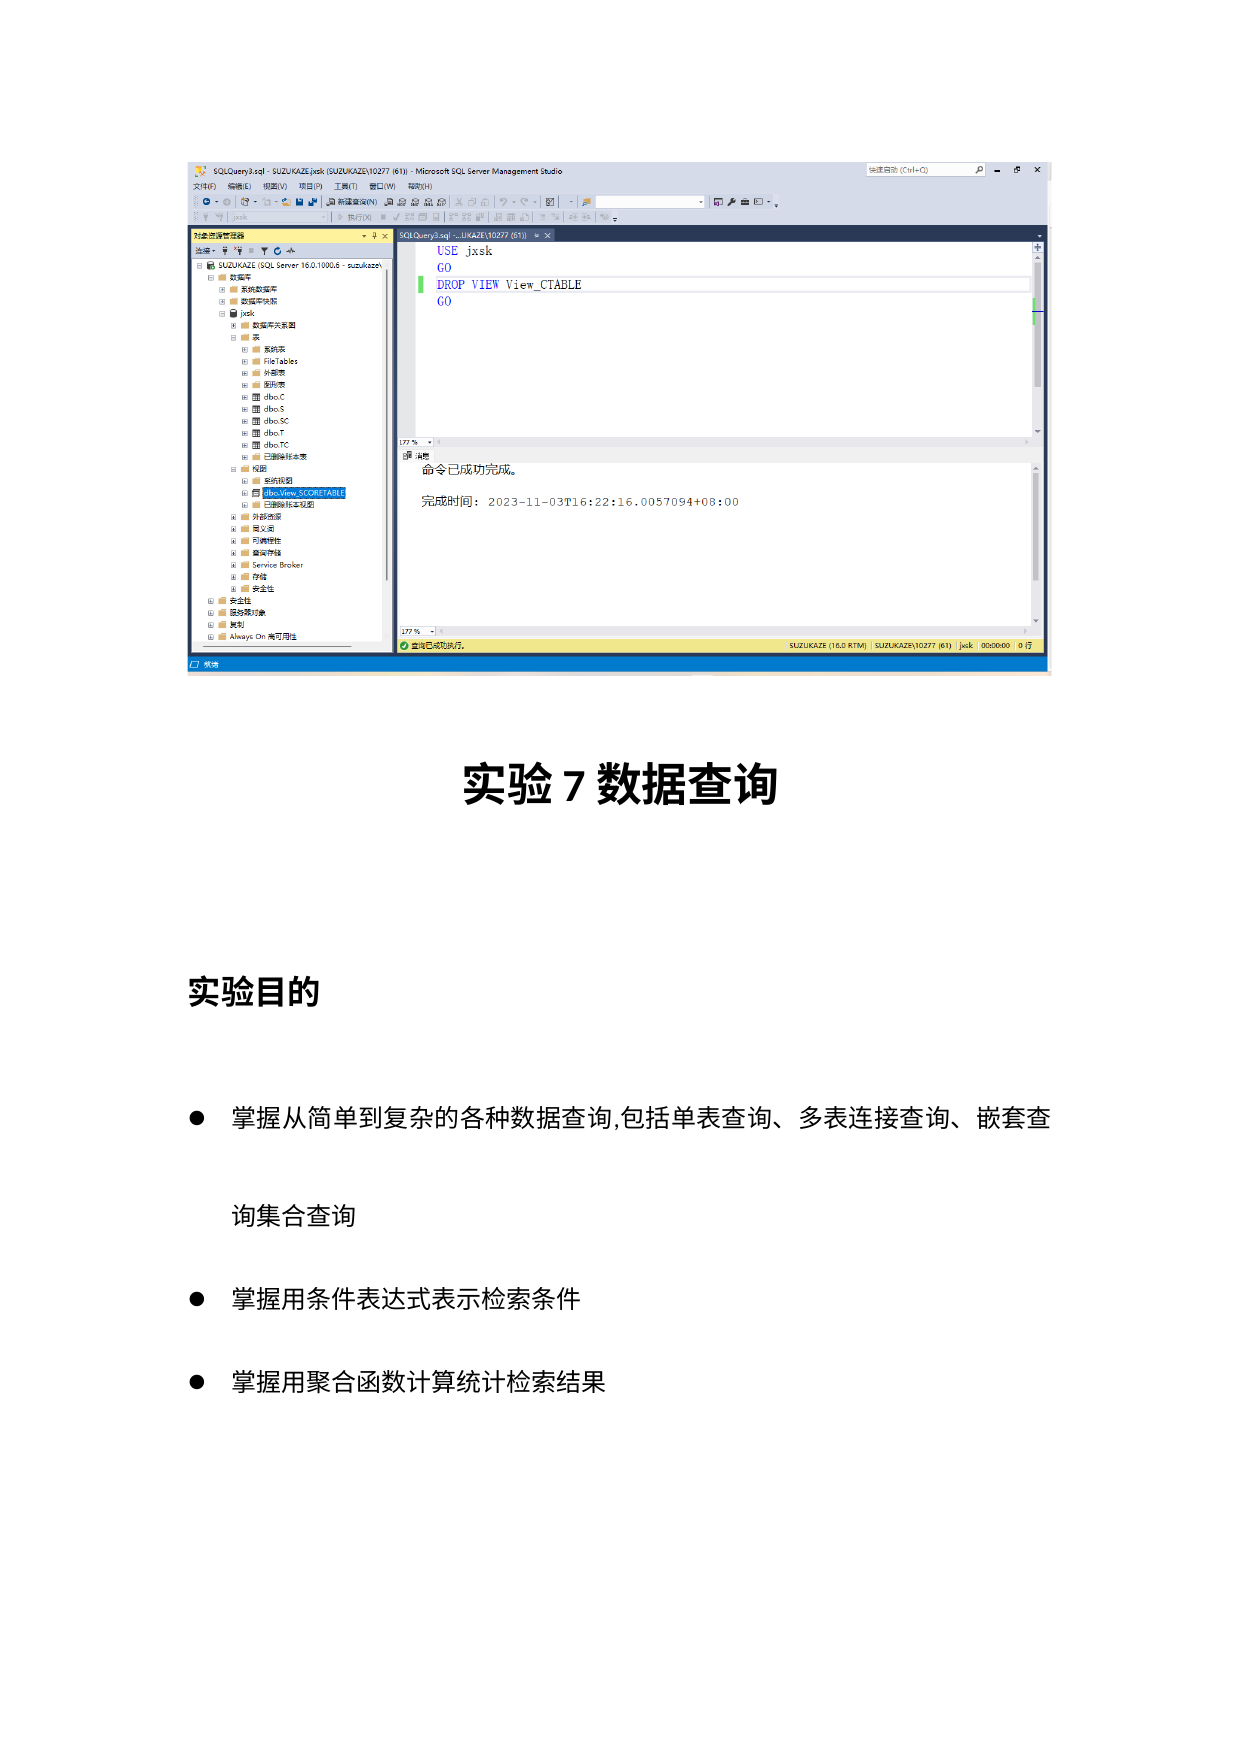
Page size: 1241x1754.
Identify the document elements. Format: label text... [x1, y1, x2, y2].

list 掌握从简单到复杂的各种数据查询,包括单表查询、多表连接查询、嵌套查询集合查询 [187, 1084, 1053, 1247]
subtitle 实验7 数据查询 [187, 733, 1053, 830]
picture [187, 162, 1052, 676]
list 掌握用条件表达式表示检索条件 [187, 1265, 1053, 1330]
subtitle 实验目的 [187, 957, 1053, 1022]
list 掌握用聚合函数计算统计检索结果 [187, 1348, 1053, 1413]
